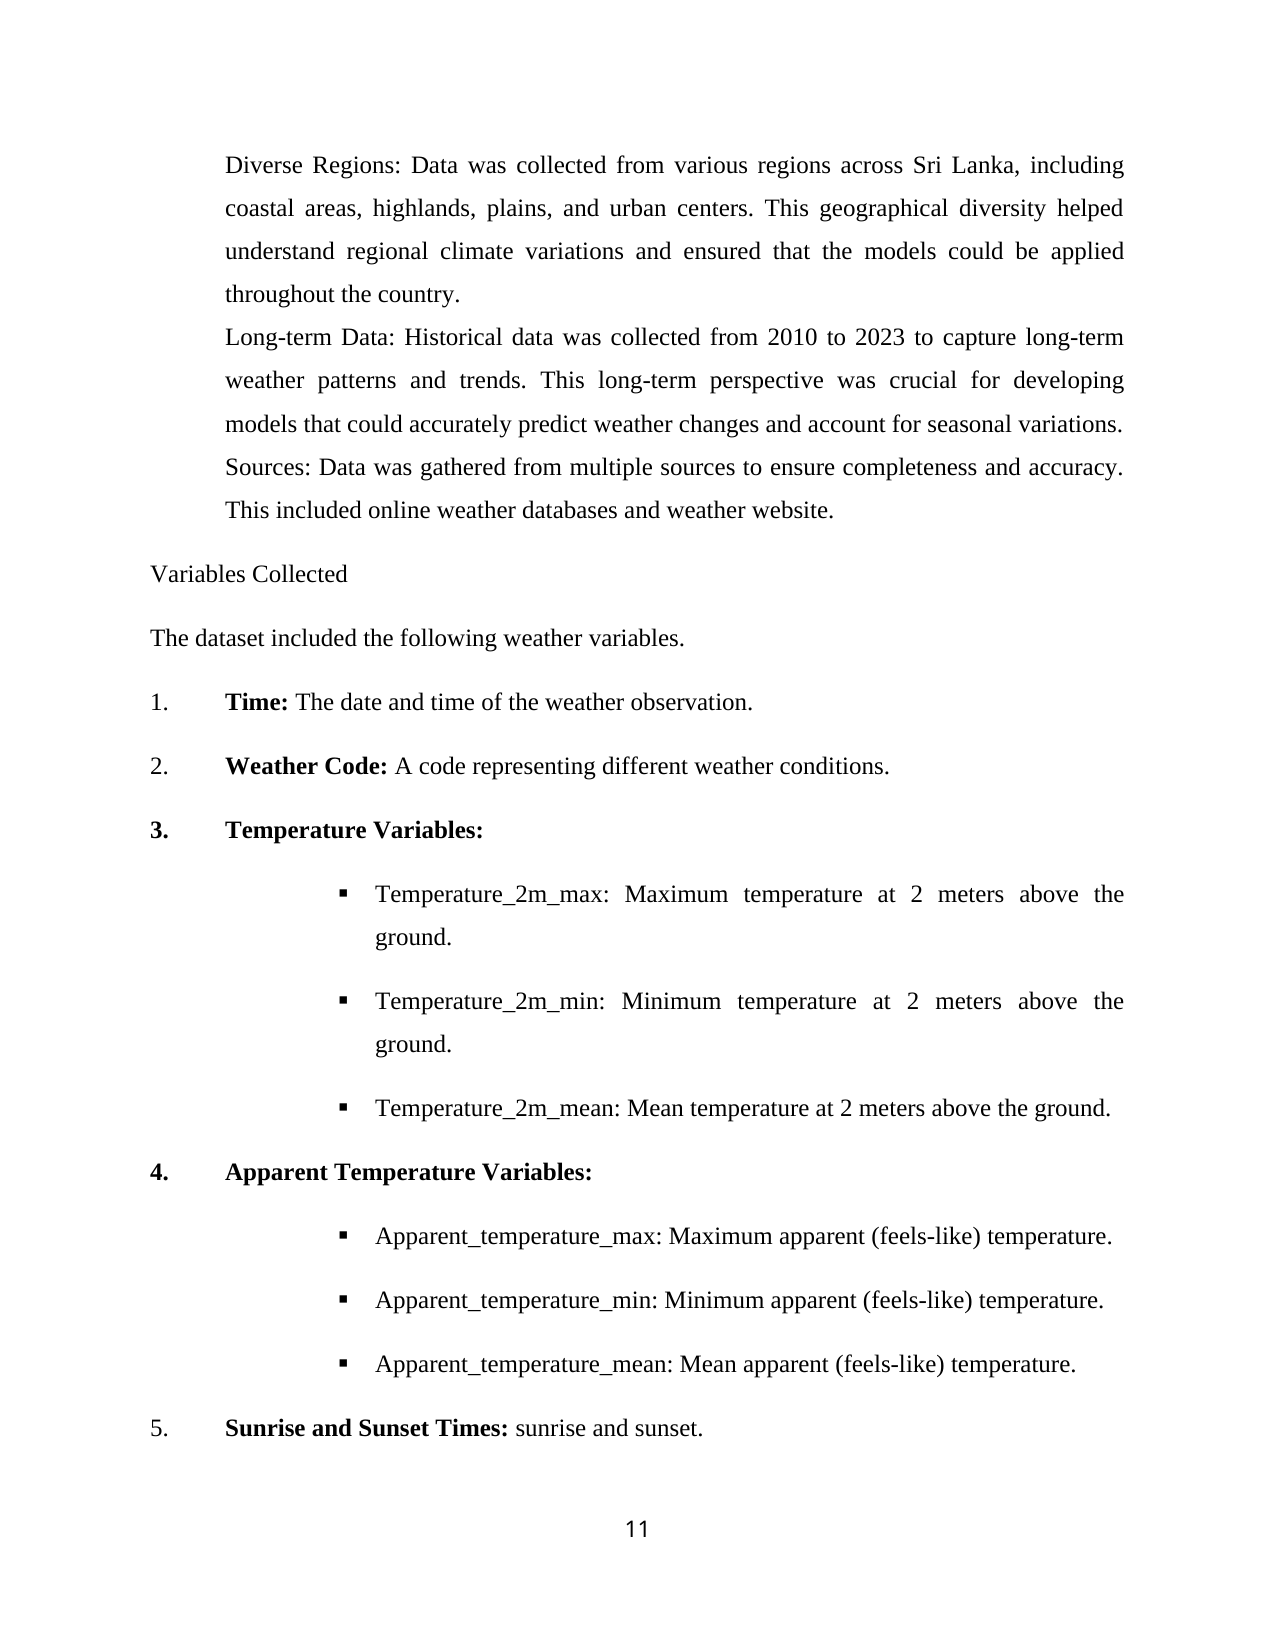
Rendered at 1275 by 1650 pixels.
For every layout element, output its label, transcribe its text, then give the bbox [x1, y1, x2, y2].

list Sunrise and Sunset Times: sunrise and sunset. [150, 1413, 1125, 1441]
list Temperature_2m_max: Maximum temperature at 2 meters above the ground. [337, 879, 1125, 951]
list Temperature_2m_mean: Mean temperature at 2 meters above the ground. [337, 1093, 1125, 1122]
list Temperature_2m_min: Minimum temperature at 2 meters above the ground. [337, 986, 1125, 1058]
text The dataset included the following weather variables. [150, 623, 1125, 652]
list Time: The date and time of the weather observation. [150, 687, 1125, 716]
list Apparent Temperature Variables: [150, 1157, 1125, 1186]
list Apparent_temperature_max: Maximum apparent (feels-like) temperature. [337, 1221, 1125, 1249]
list Sources: Data was gathered from multiple sources to ensure completeness and accuracy. This included online weather databases and weather website. [225, 452, 1125, 524]
list Apparent_temperature_mean: Mean apparent (feels-like) temperature. [337, 1349, 1125, 1377]
list Temperature Variables: [150, 815, 1125, 843]
text Variables Collected [150, 559, 1125, 588]
list Long-term Data: Historical data was collected from 2010 to 2023 to capture long-term weather patterns and trends. This long-term perspective was crucial for developing models that could accurately predict weather changes and account for seasonal variations. [225, 322, 1125, 437]
list Apparent_temperature_min: Minimum apparent (feels-like) temperature. [337, 1285, 1125, 1313]
list Weather Code: A code representing different weather conditions. [150, 751, 1125, 779]
list Diverse Regions: Data was collected from various regions across Sri Lanka, including coastal areas, highlands, plains, and urban centers. This geographical diversity helped understand regional climate variations and ensured that the models could be applied throughout the country. [225, 150, 1125, 308]
